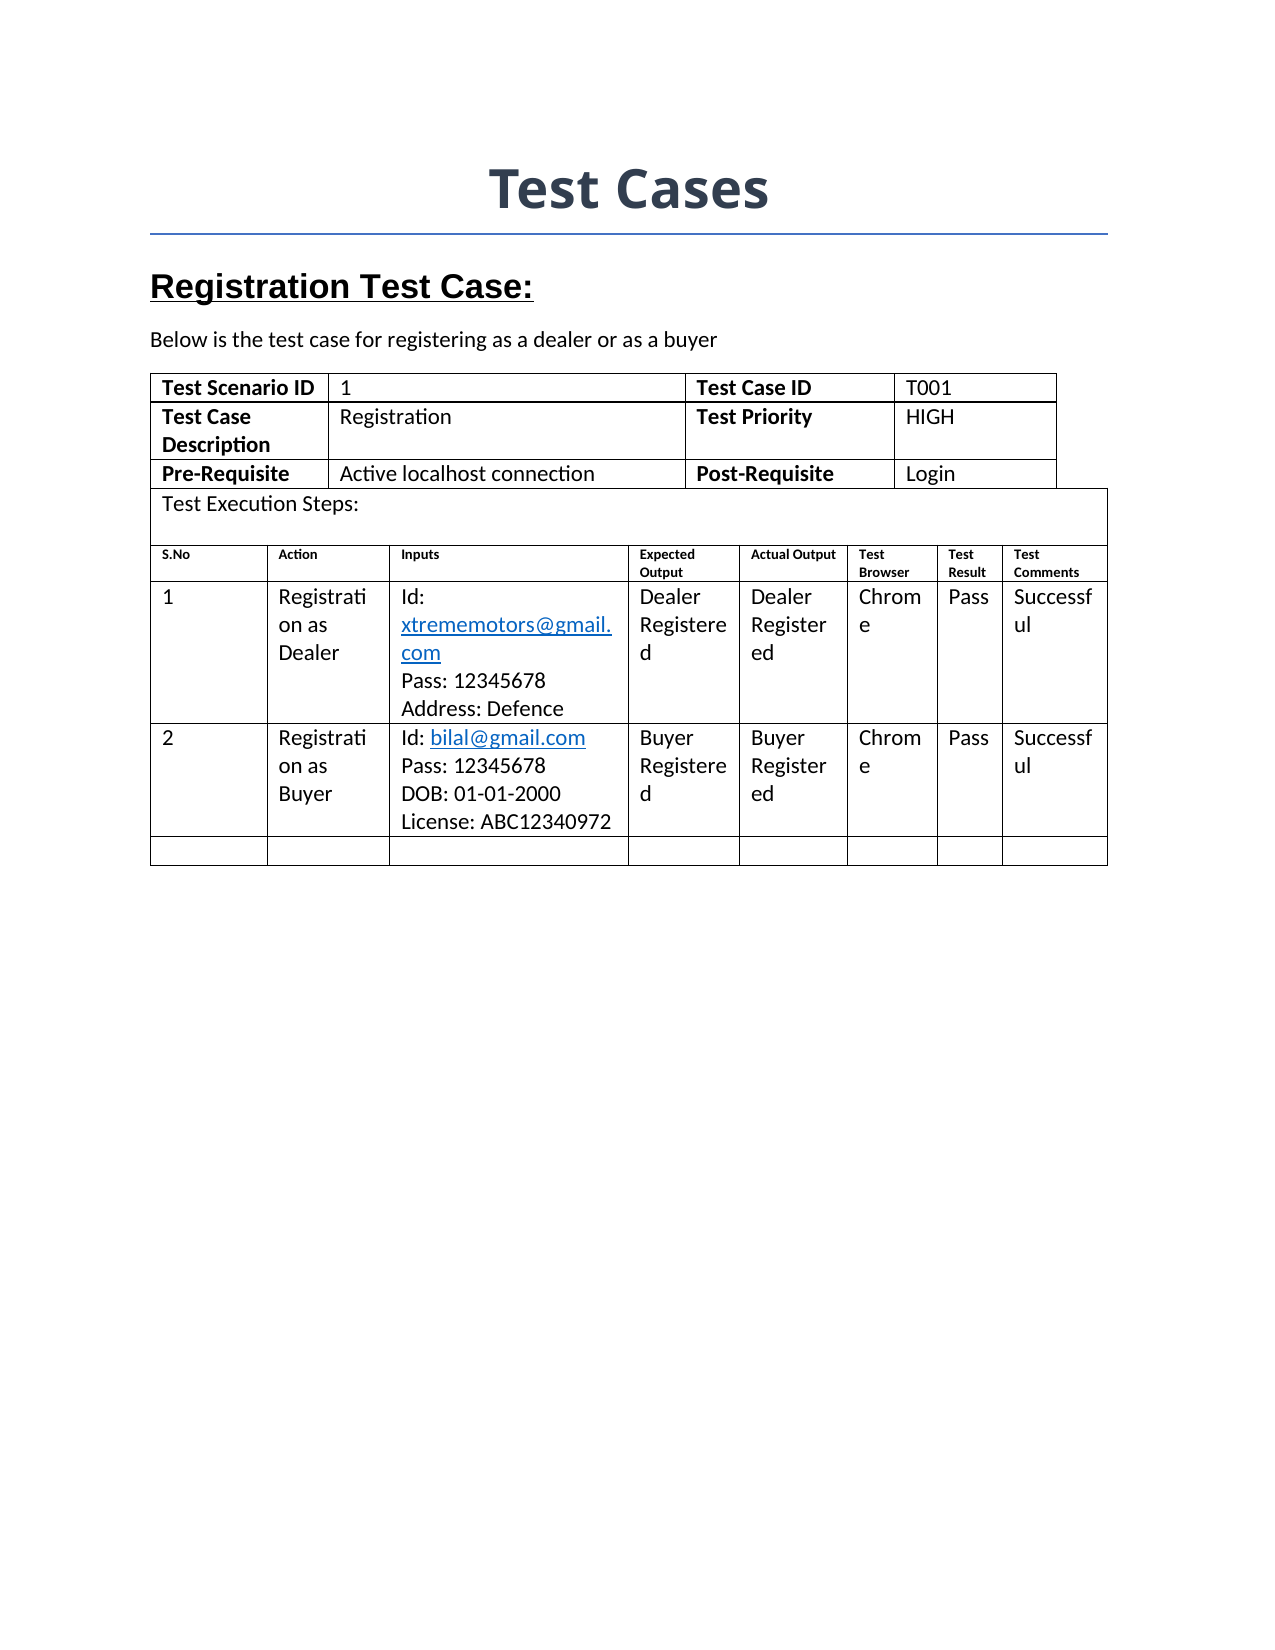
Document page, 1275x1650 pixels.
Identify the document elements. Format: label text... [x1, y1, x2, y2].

table_cell Test Execution Steps: [151, 489, 1107, 544]
table_cell Registration as Dealer [268, 582, 389, 722]
table_cell [268, 837, 389, 864]
table_cell Pre-Requisite [151, 460, 328, 488]
table_header 1 [329, 374, 685, 401]
table_cell [938, 837, 1002, 864]
table_cell Test Result [938, 546, 1002, 581]
table_cell Test Priority [686, 403, 894, 458]
table_cell Buyer Registered [740, 724, 847, 836]
table_cell 1 [151, 582, 267, 722]
text Below is the test case for registering as a dealer or as a buyer [150, 326, 1108, 353]
table_cell Dealer Registered [629, 582, 739, 722]
table_cell [390, 837, 628, 864]
table_cell Actual Output [740, 546, 847, 581]
table_cell Action [268, 546, 389, 581]
table_cell Chrome [848, 582, 937, 722]
table_cell Successful [1003, 582, 1107, 722]
table_cell [740, 837, 847, 864]
table_header Test Scenario ID [151, 374, 328, 401]
table_cell [848, 837, 937, 864]
table_cell Active localhost connection [329, 460, 685, 488]
table_cell Test Comments [1003, 546, 1107, 581]
table_cell Chrome [848, 724, 937, 836]
title Test Cases [150, 151, 1108, 233]
table_cell Registration [329, 403, 685, 458]
table_cell HIGH [895, 403, 1056, 458]
table_cell Successful [1003, 724, 1107, 836]
table_cell Id: bilal@gmail.com Pass: 12345678 DOB: 01-01-2000 License: ABC12340972 [390, 724, 628, 836]
table_header Test Case ID [686, 374, 894, 401]
table_cell S.No [151, 546, 267, 581]
table_cell [1003, 837, 1107, 864]
table_cell Test Case Description [151, 403, 328, 458]
table_cell Test Browser [848, 546, 937, 581]
table_cell Inputs [390, 546, 628, 581]
table_cell [629, 837, 739, 864]
text Registration Test Case: [150, 266, 1108, 306]
table_cell Expected Output [629, 546, 739, 581]
table_cell Pass [938, 724, 1002, 836]
table_cell Login [895, 460, 1056, 488]
table_cell Id: xtrememotors@gmail.com Pass: 12345678 Address: Defence [390, 582, 628, 722]
table_cell Post-Requisite [686, 460, 894, 488]
table_cell Dealer Registered [740, 582, 847, 722]
table_cell [151, 837, 267, 864]
table_cell Registration as Buyer [268, 724, 389, 836]
table_header T001 [895, 374, 1056, 401]
table_cell 2 [151, 724, 267, 836]
table_cell Pass [938, 582, 1002, 722]
table_cell Buyer Registered [629, 724, 739, 836]
